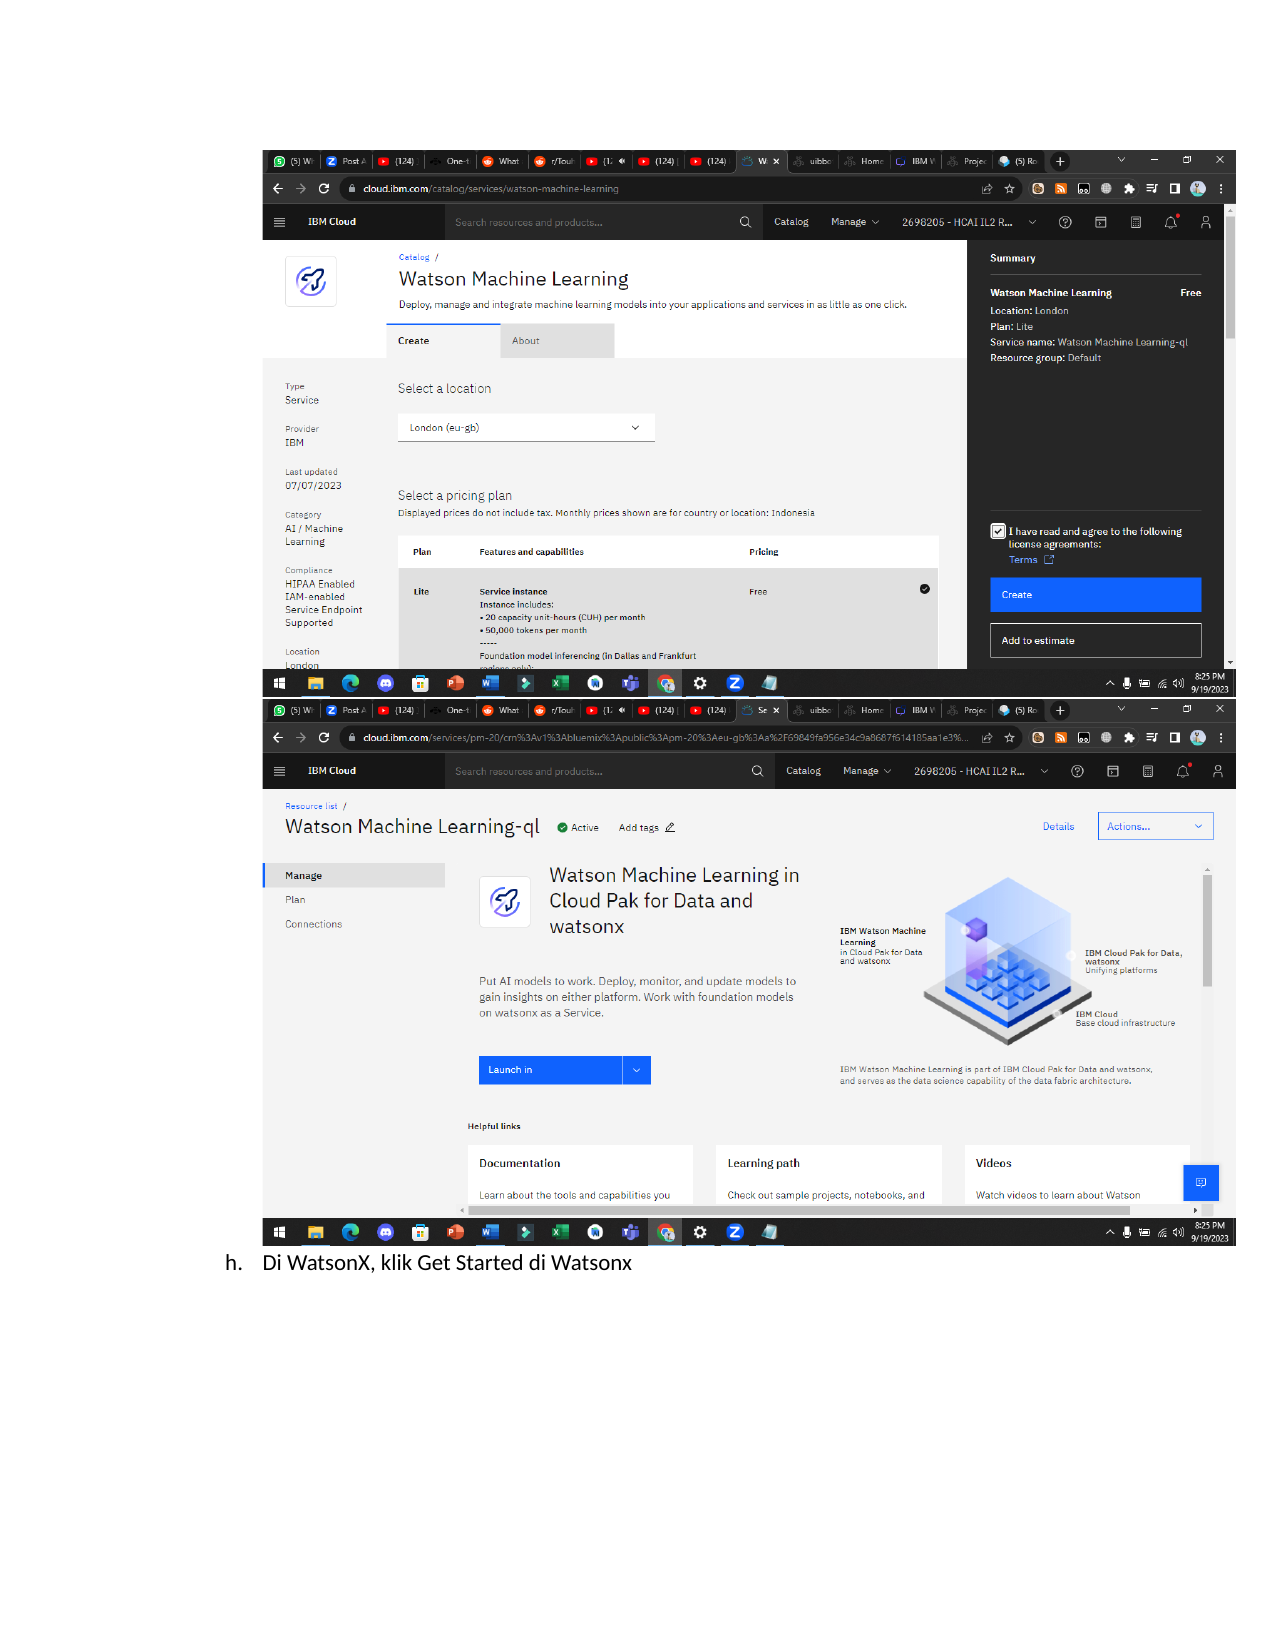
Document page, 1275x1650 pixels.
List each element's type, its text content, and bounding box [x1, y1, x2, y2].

list Di WatsonX, klik Get Started di Watsonx [225, 1248, 1125, 1276]
picture [262, 150, 1236, 697]
picture [262, 699, 1236, 1246]
